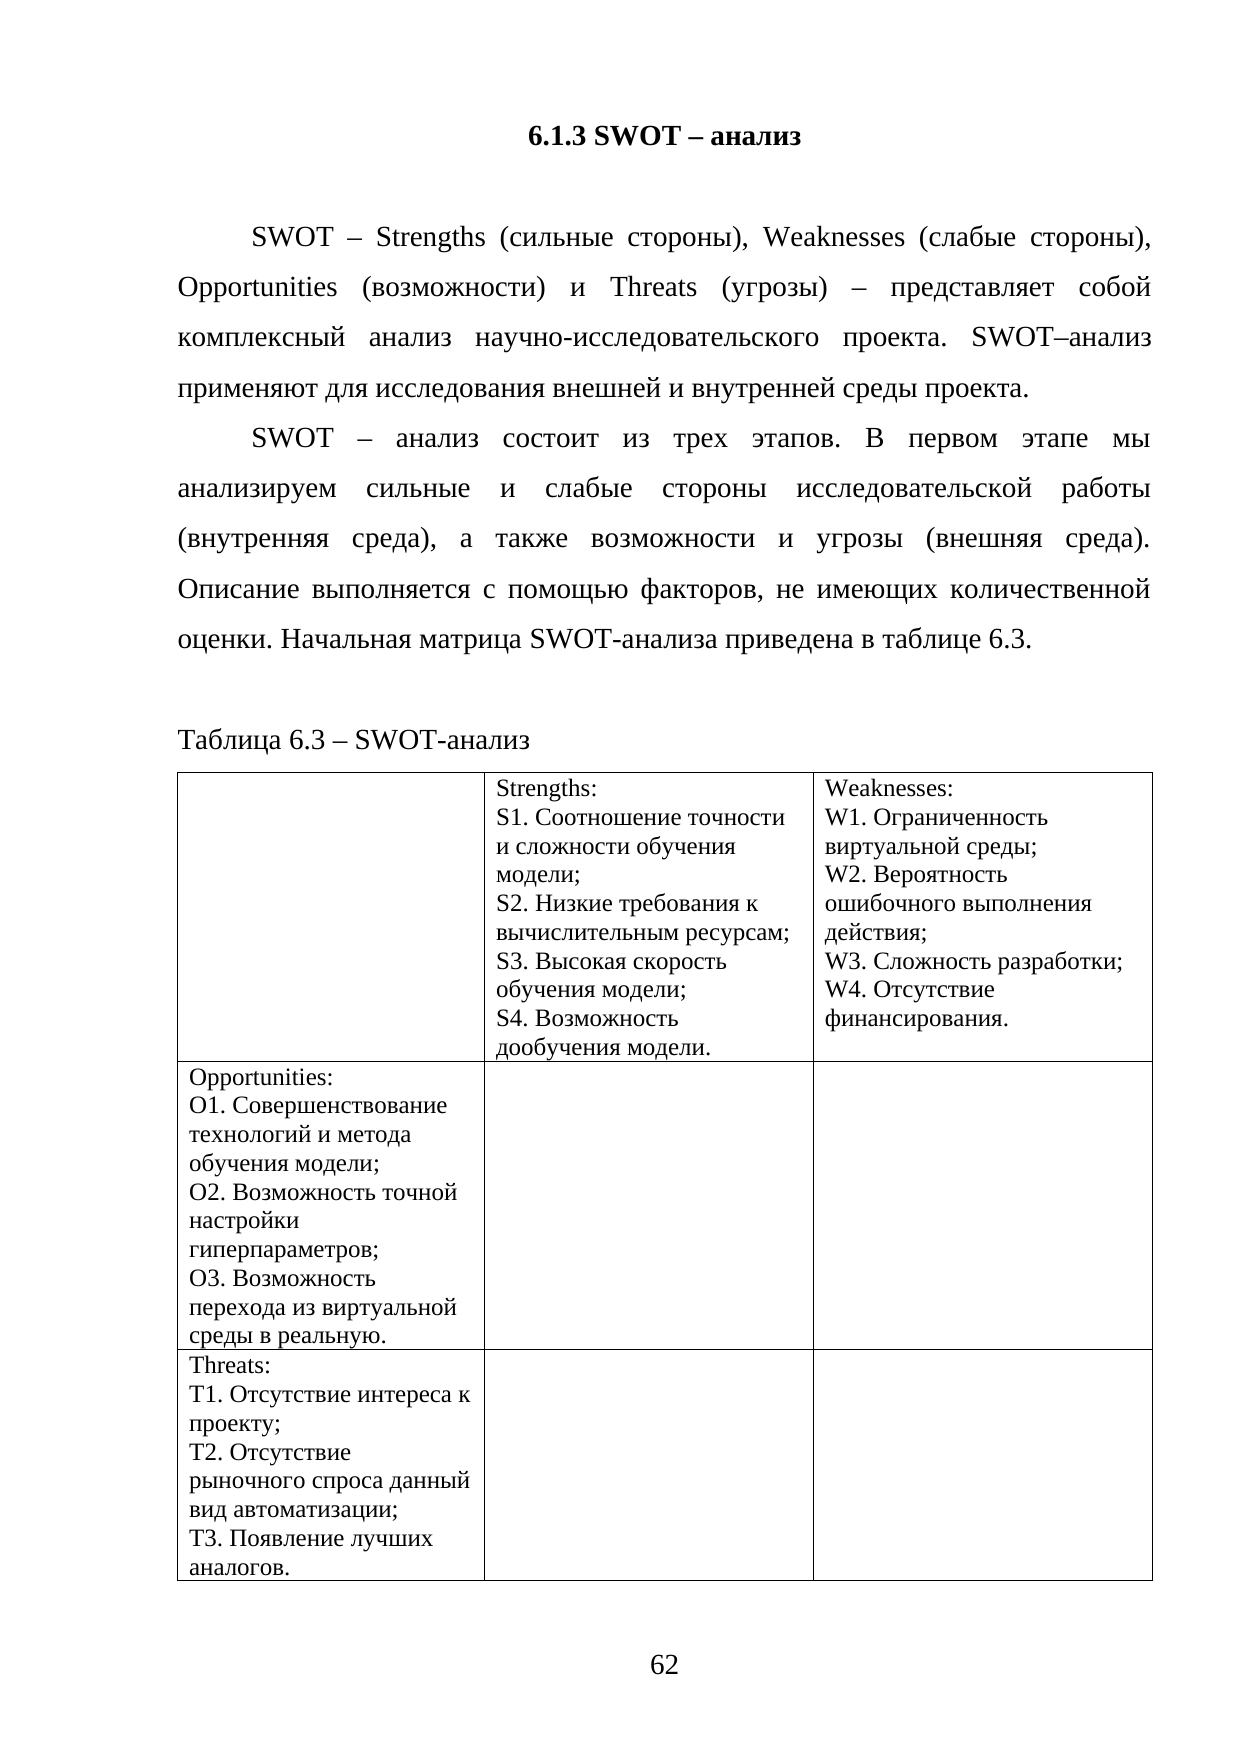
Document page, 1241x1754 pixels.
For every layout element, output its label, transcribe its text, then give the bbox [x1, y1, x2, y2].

text SWOT – анализ состоит из трех этапов. В первом этапе мы анализируем сильные и слабые стороны исследовательской работы (внутренняя среда), а также возможности и угрозы (внешняя среда). Описание выполняется с помощью факторов, не имеющих количественной оценки. Начальная матрица SWOT-анализа приведена в таблице 6.3. [177, 420, 1152, 655]
table_header Weaknesses: W1. Ограниченность виртуальной среды; W2. Вероятность ошибочного выполнения действия; W3. Сложность разработки; W4. Отсутствие финансирования. [814, 773, 1152, 1061]
table_cell [485, 1350, 813, 1580]
table_cell [485, 1062, 813, 1349]
text SWOT – Strengths (сильные стороны), Weaknesses (слабые стороны), Opportunities (возможности) и Threats (угрозы) – представляет собой комплексный анализ научно-исследовательского проекта. SWOT–анализ применяют для исследования внешней и внутренней среды проекта. [177, 219, 1152, 403]
text 6.1.3 SWOT – анализ [177, 118, 1152, 152]
table_cell Threats: T1. Отсутствие интереса к проекту; T2. Отсутствие рыночного спроса данный вид автоматизации; T3. Появление лучших аналогов. [178, 1350, 484, 1580]
text Таблица 6.3 – SWOT-анализ [177, 722, 1152, 755]
table_cell Opportunities: O1. Совершенствование технологий и метода обучения модели; O2. Возможность точной настройки гиперпараметров; O3. Возможность перехода из виртуальной среды в реальную. [178, 1062, 484, 1349]
table_header [178, 773, 484, 1061]
table_cell [814, 1062, 1152, 1349]
table_cell [814, 1350, 1152, 1580]
table_header Strengths: S1. Соотношение точности и сложности обучения модели; S2. Низкие требования к вычислительным ресурсам; S3. Высокая скорость обучения модели; S4. Возможность дообучения модели. [485, 773, 813, 1061]
